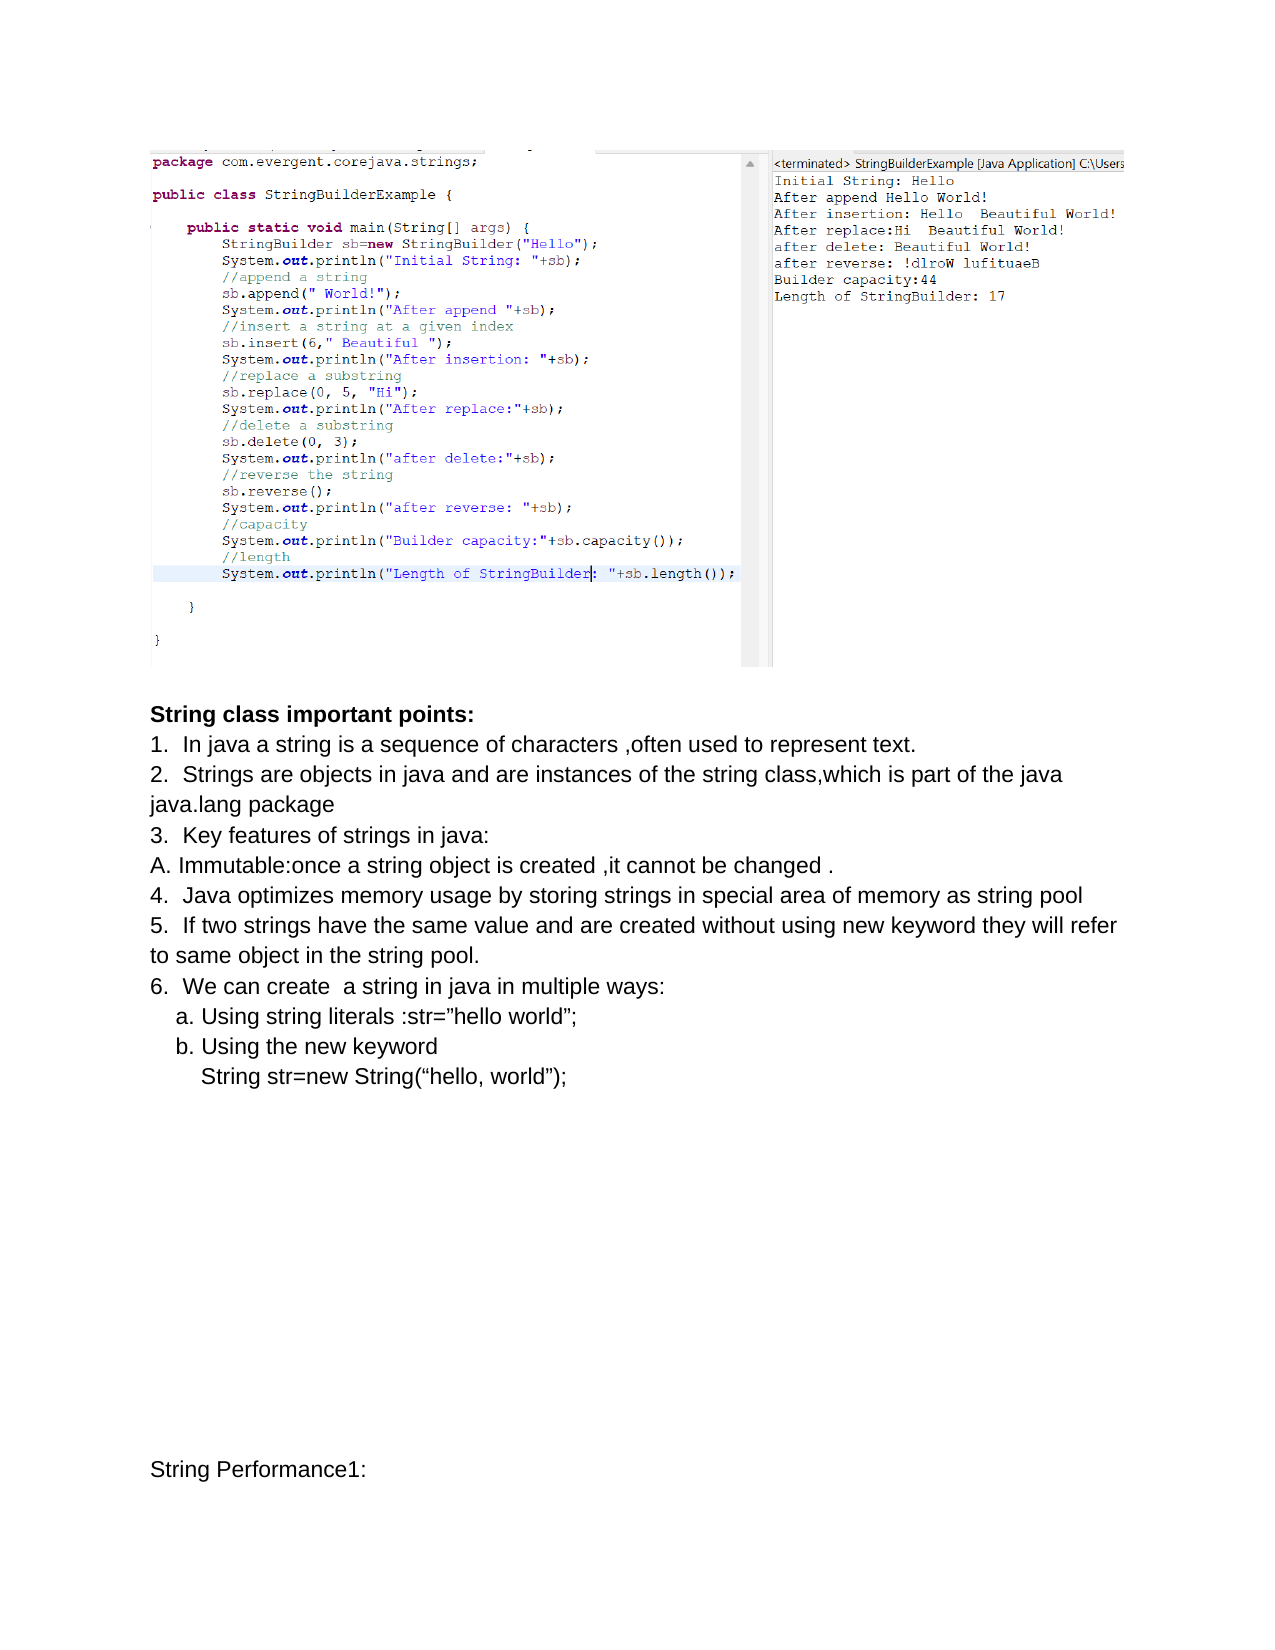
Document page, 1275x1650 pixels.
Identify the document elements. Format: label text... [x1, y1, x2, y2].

list If two strings have the same value and are created without using new keyword they will refer to same object in the string pool. [150, 912, 1125, 969]
list String Performance1: [150, 1456, 1125, 1482]
list Immutable:once a string object is created ,it cannot be changed . [150, 852, 1125, 878]
list Java optimizes memory usage by storing strings in special area of memory as string pool [150, 882, 1125, 908]
list In java a string is a sequence of characters ,often used to represent text. [150, 731, 1125, 757]
list String str=new String(“hello, world”); [150, 1063, 1125, 1089]
list Key features of strings in java: [150, 822, 1125, 848]
list Using string literals :str=”hello world”; [175, 1003, 1125, 1029]
picture [150, 150, 1124, 667]
list We can create a string in java in multiple ways: [150, 973, 1125, 999]
list Using the new keyword [175, 1033, 1125, 1059]
list Strings are objects in java and are instances of the string class,which is part of the java java.lang package [150, 761, 1125, 818]
list String class important points: [150, 701, 1125, 727]
